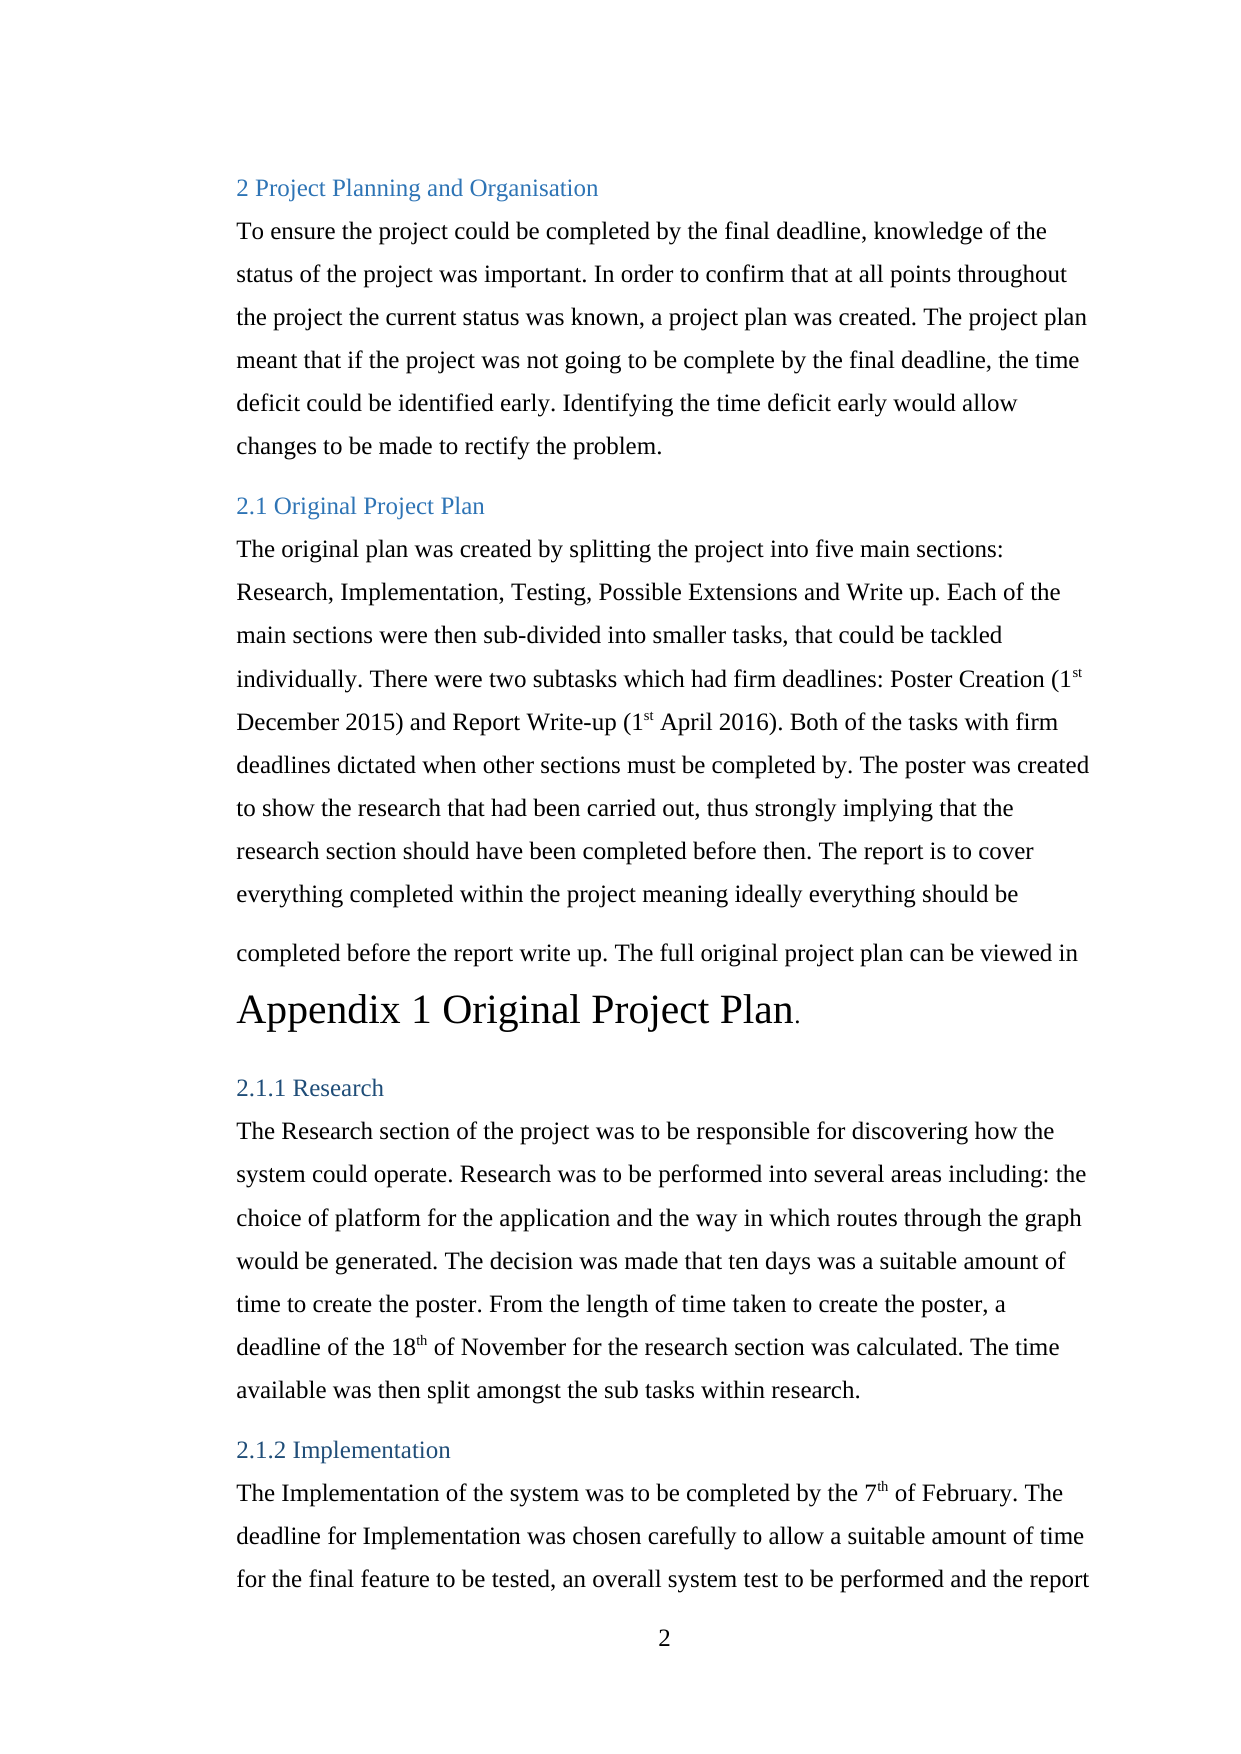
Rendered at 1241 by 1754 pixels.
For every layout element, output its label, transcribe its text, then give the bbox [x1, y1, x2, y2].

subtitle 2 Project Planning and Organisation [236, 173, 1092, 201]
text To ensure the project could be completed by the final deadline, knowledge of the status of the project was important. In order to confirm that at all points throughout the project the current status was known, a project plan was created. The project plan meant that if the project was not going to be complete by the final deadline, the time deficit could be identified early. Identifying the time deficit early would allow changes to be made to rectify the problem. [236, 216, 1092, 460]
text The Research section of the project was to be responsible for discovering how the system could operate. Research was to be performed into several areas including: the choice of platform for the application and the way in which routes through the graph would be generated. The decision was made that ten days was a suitable amount of time to create the poster. From the length of time taken to create the poster, a deadline of the 18th of November for the research section was calculated. The time available was then split amongst the sub tasks within research. [236, 1116, 1092, 1404]
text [236, 1478, 1092, 1593]
text The original plan was created by splitting the project into five main sections: Research, Implementation, Testing, Possible Extensions and Write up. Each of the main sections were then sub-divided into smaller tasks, that could be tackled individually. There were two subtasks which had firm deadlines: Poster Creation (1st December 2015) and Report Write-up (1st April 2016). Both of the tasks with firm deadlines dictated when other sections must be completed by. The poster was created to show the research that had been carried out, thus strongly implying that the research section should have been completed before then. The report is to cover everything completed within the project meaning ideally everything should be completed before the report write up. The full original project plan can be viewed in Appendix 1 Original Project Plan. [236, 534, 1092, 1033]
subtitle 2.1.2 Implementation [236, 1435, 1092, 1464]
subtitle 2.1 Original Project Plan [236, 491, 1092, 520]
subtitle 2.1.1 Research [236, 1073, 1092, 1102]
